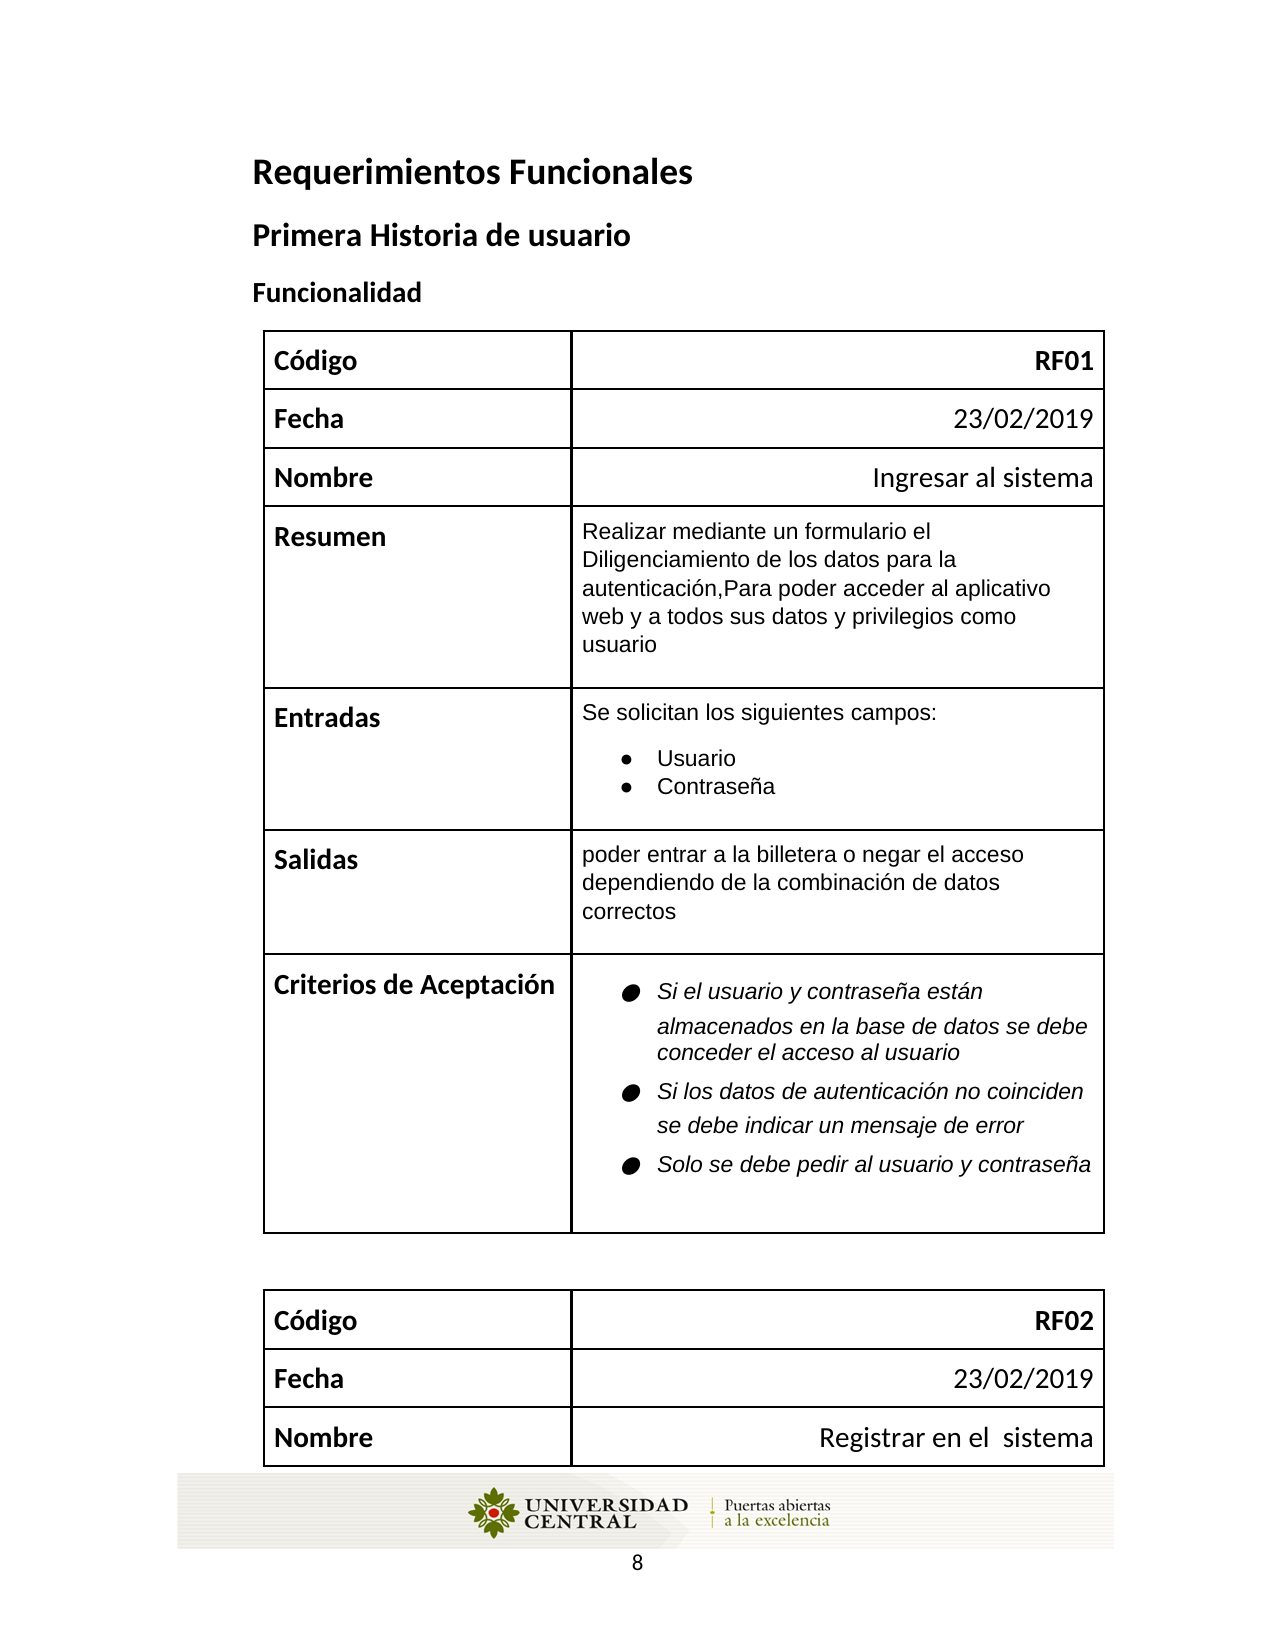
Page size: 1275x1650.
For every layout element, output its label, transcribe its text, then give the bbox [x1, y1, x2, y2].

picture [177, 1473, 1115, 1549]
table_cell Registrar en el sistema [573, 1408, 1103, 1465]
table_cell Criterios de Aceptación [265, 955, 570, 1232]
table_cell Entradas [265, 689, 570, 828]
table_header Código [265, 332, 570, 388]
table_cell Fecha [265, 1350, 570, 1406]
table_cell 23/02/2019 [573, 1350, 1103, 1406]
table_cell Nombre [265, 449, 570, 505]
table_header Código [265, 1291, 570, 1348]
text Requerimientos Funcionales [252, 148, 1098, 193]
table_cell Si el usuario y contraseña están almacenados en la base de datos se debe conceder el acceso al usuario Si los datos de autenticación no coinciden se debe indicar un mensaje de error Solo se debe pedir al usuario y contraseña [573, 955, 1103, 1232]
table_header RF02 [573, 1291, 1103, 1348]
table_cell Se solicitan los siguientes campos: Usuario Contraseña [573, 689, 1103, 828]
text Funcionalidad [252, 274, 1098, 310]
table_cell Salidas [265, 831, 570, 953]
text Primera Historia de usuario [252, 214, 1098, 254]
table_cell Ingresar al sistema [573, 449, 1103, 505]
table_cell Fecha [265, 390, 570, 447]
table_cell Realizar mediante un formulario el Diligenciamiento de los datos para la autenticación,Para poder acceder al aplicativo web y a todos sus datos y privilegios como usuario [573, 507, 1103, 687]
table_cell Resumen [265, 507, 570, 687]
table_cell Nombre [265, 1408, 570, 1465]
table_cell poder entrar a la billetera o negar el acceso dependiendo de la combinación de datos correctos [573, 831, 1103, 953]
table_header RF01 [573, 332, 1103, 388]
table_cell 23/02/2019 [573, 390, 1103, 447]
